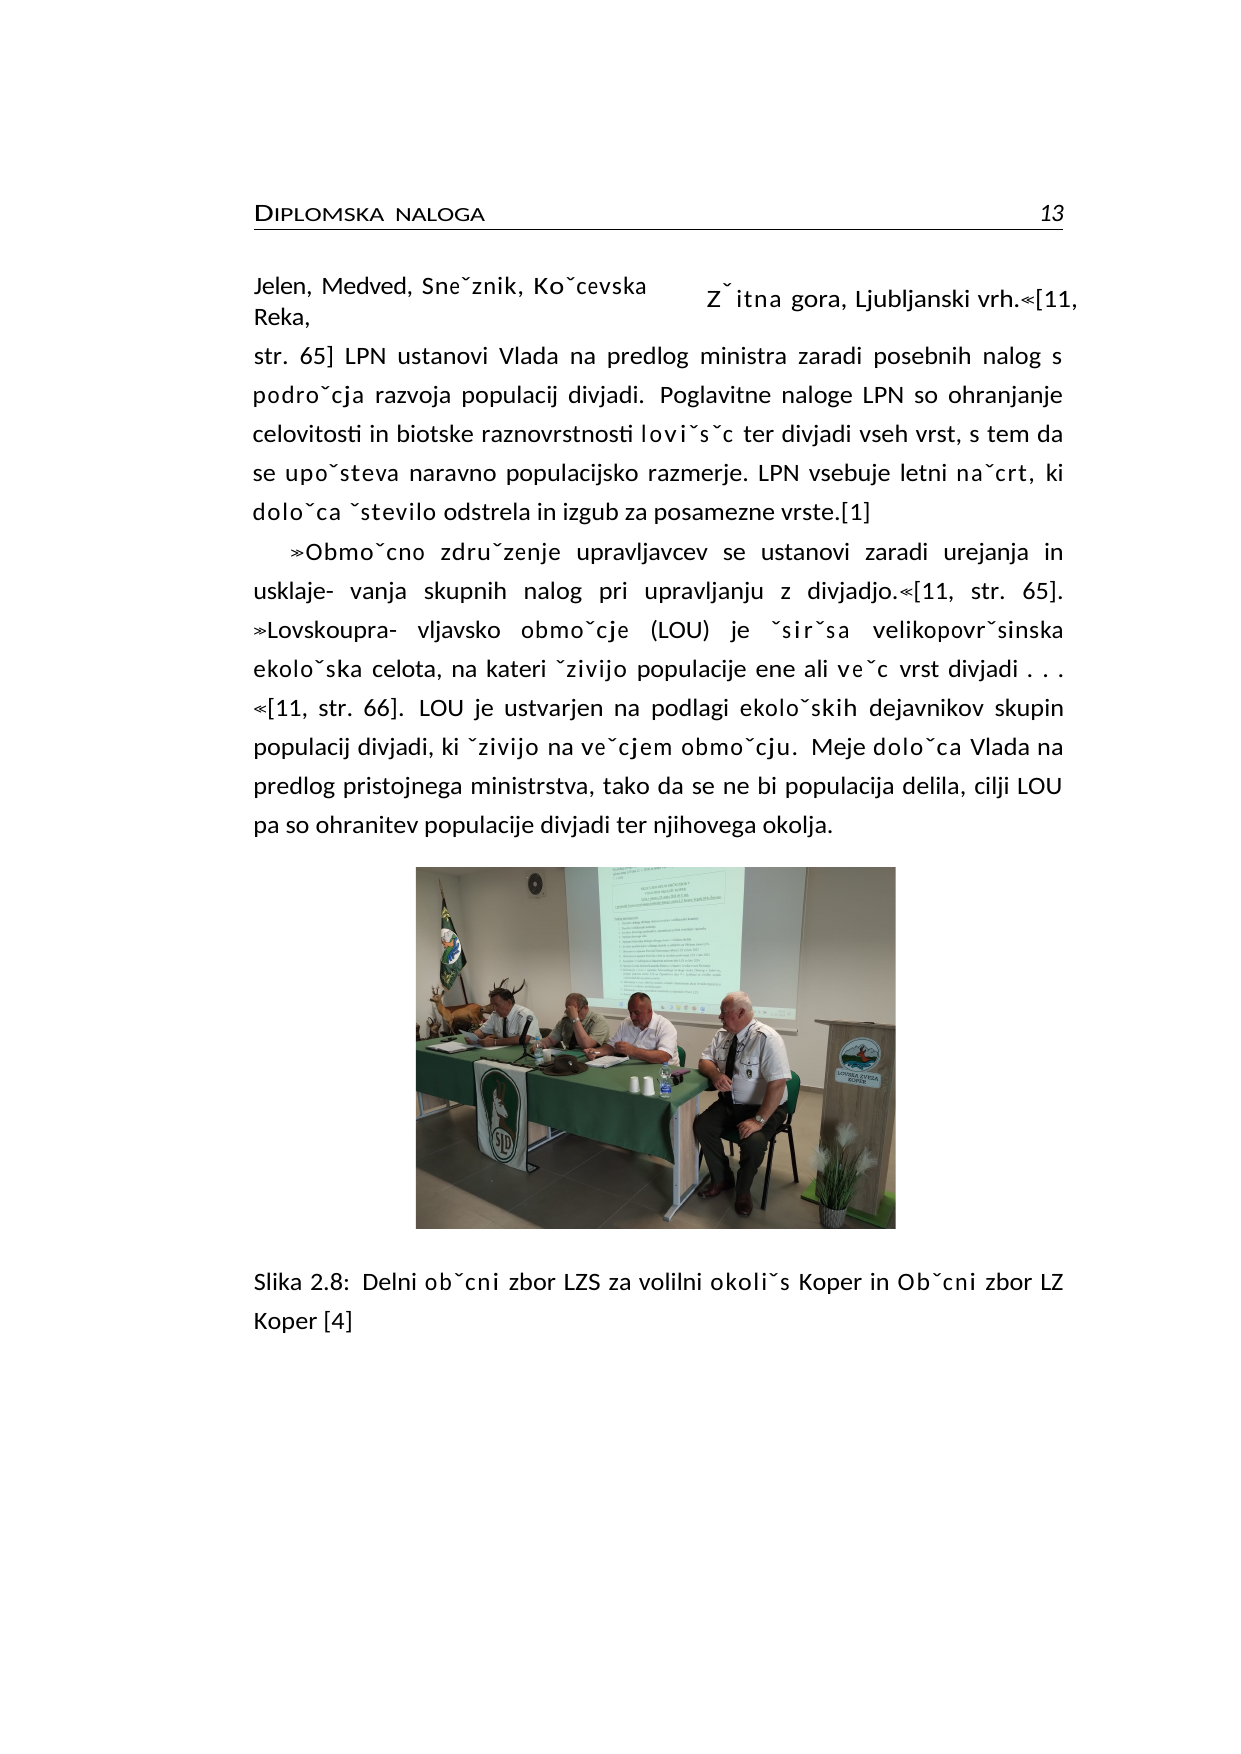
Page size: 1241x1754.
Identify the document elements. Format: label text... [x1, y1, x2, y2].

picture [415, 867, 896, 1229]
text ≫Obmoˇcno zdruˇzenje upravljavcev se ustanovi zaradi urejanja in usklaje- vanja skupnih nalog pri upravljanju z divjadjo.≪[11, str. 65]. ≫Lovskoupra- vljavsko obmoˇcje (LOU) je ˇsirˇsa velikopovrˇsinska ekoloˇska celota, na kateri ˇzivijo populacije ene ali veˇc vrst divjadi . . . ≪[11, str. 66]. LOU je ustvarjen na podlagi ekoloˇskih dejavnikov skupin populacij divjadi, ki ˇzivijo na veˇcjem obmoˇcju. Meje doloˇca Vlada na predlog pristojnega ministrstva, tako da se ne bi populacija delila, cilji LOU pa so ohranitev populacije divjadi ter njihovega okolja. [253, 536, 1064, 840]
text str. 65] LPN ustanovi Vlada na predlog ministra zaradi posebnih nalog s podroˇcja razvoja populacij divjadi. Poglavitne naloge LPN so ohranjanje celovitosti in biotske raznovrstnosti loviˇsˇc ter divjadi vseh vrst, s tem da se upoˇsteva naravno populacijsko razmerje. LPN vsebuje letni naˇcrt, ki doloˇca ˇstevilo odstrela in izgub za posamezne vrste.[1] [252, 340, 1064, 527]
text Zˇitna gora, Ljubljanski vrh.≪[11, [706, 276, 1137, 314]
text Jelen, Medved, Sneˇznik, Koˇcevska Reka, [254, 270, 696, 331]
